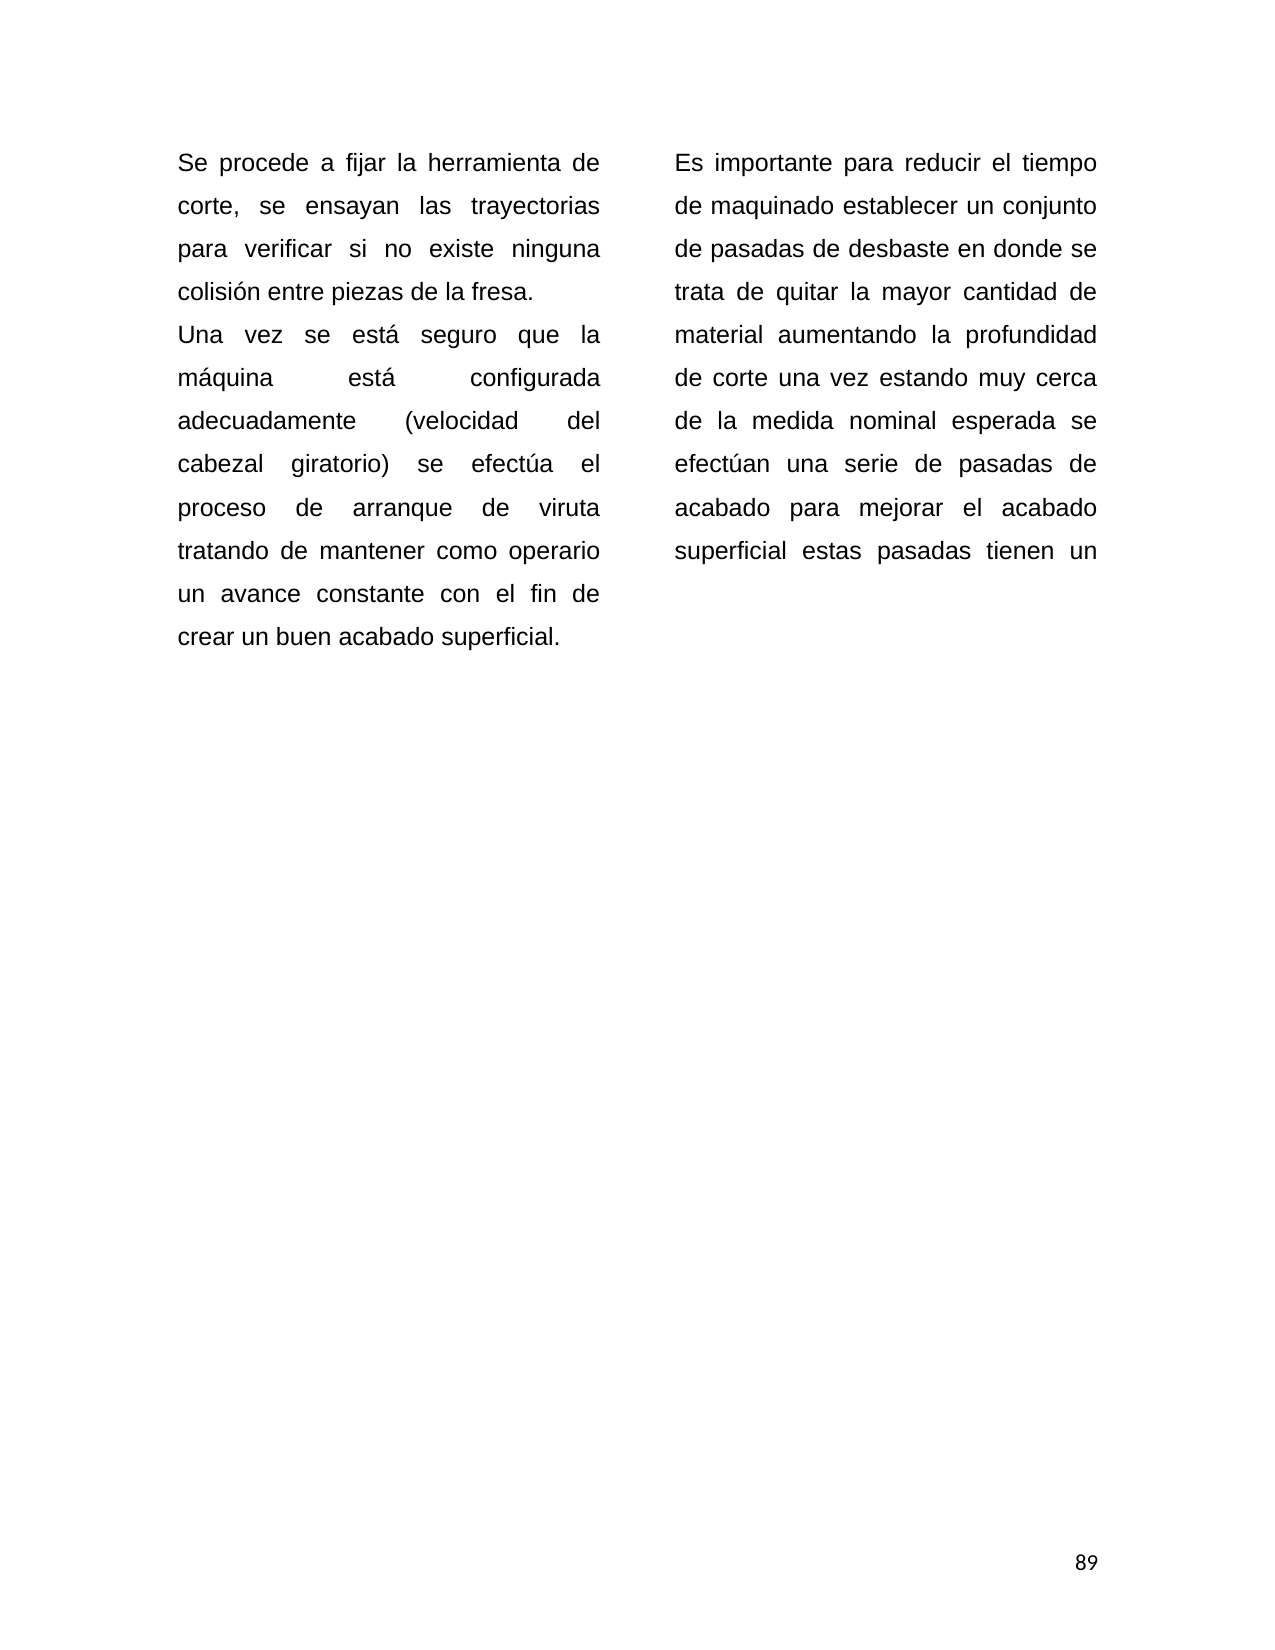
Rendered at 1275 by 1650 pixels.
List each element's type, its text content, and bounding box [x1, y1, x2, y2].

text Una vez se está seguro que la máquina está configurada adecuadamente (velocidad del cabezal giratorio) se efectúa el proceso de arranque de viruta tratando de mantener como operario un avance constante con el fin de crear un buen acabado superficial. [177, 320, 601, 651]
text Se procede a fijar la herramienta de corte, se ensayan las trayectorias para verificar si no existe ninguna colisión entre piezas de la fresa. [177, 148, 601, 306]
text Es importante para reducir el tiempo de maquinado establecer un conjunto de pasadas de desbaste en donde se trata de quitar la mayor cantidad de material aumentando la profundidad de corte una vez estando muy cerca de la medida nominal esperada se efectúan una serie de pasadas de acabado para mejorar el acabado superficial estas pasadas tienen un espesor menor a 1mm. [674, 148, 1098, 564]
